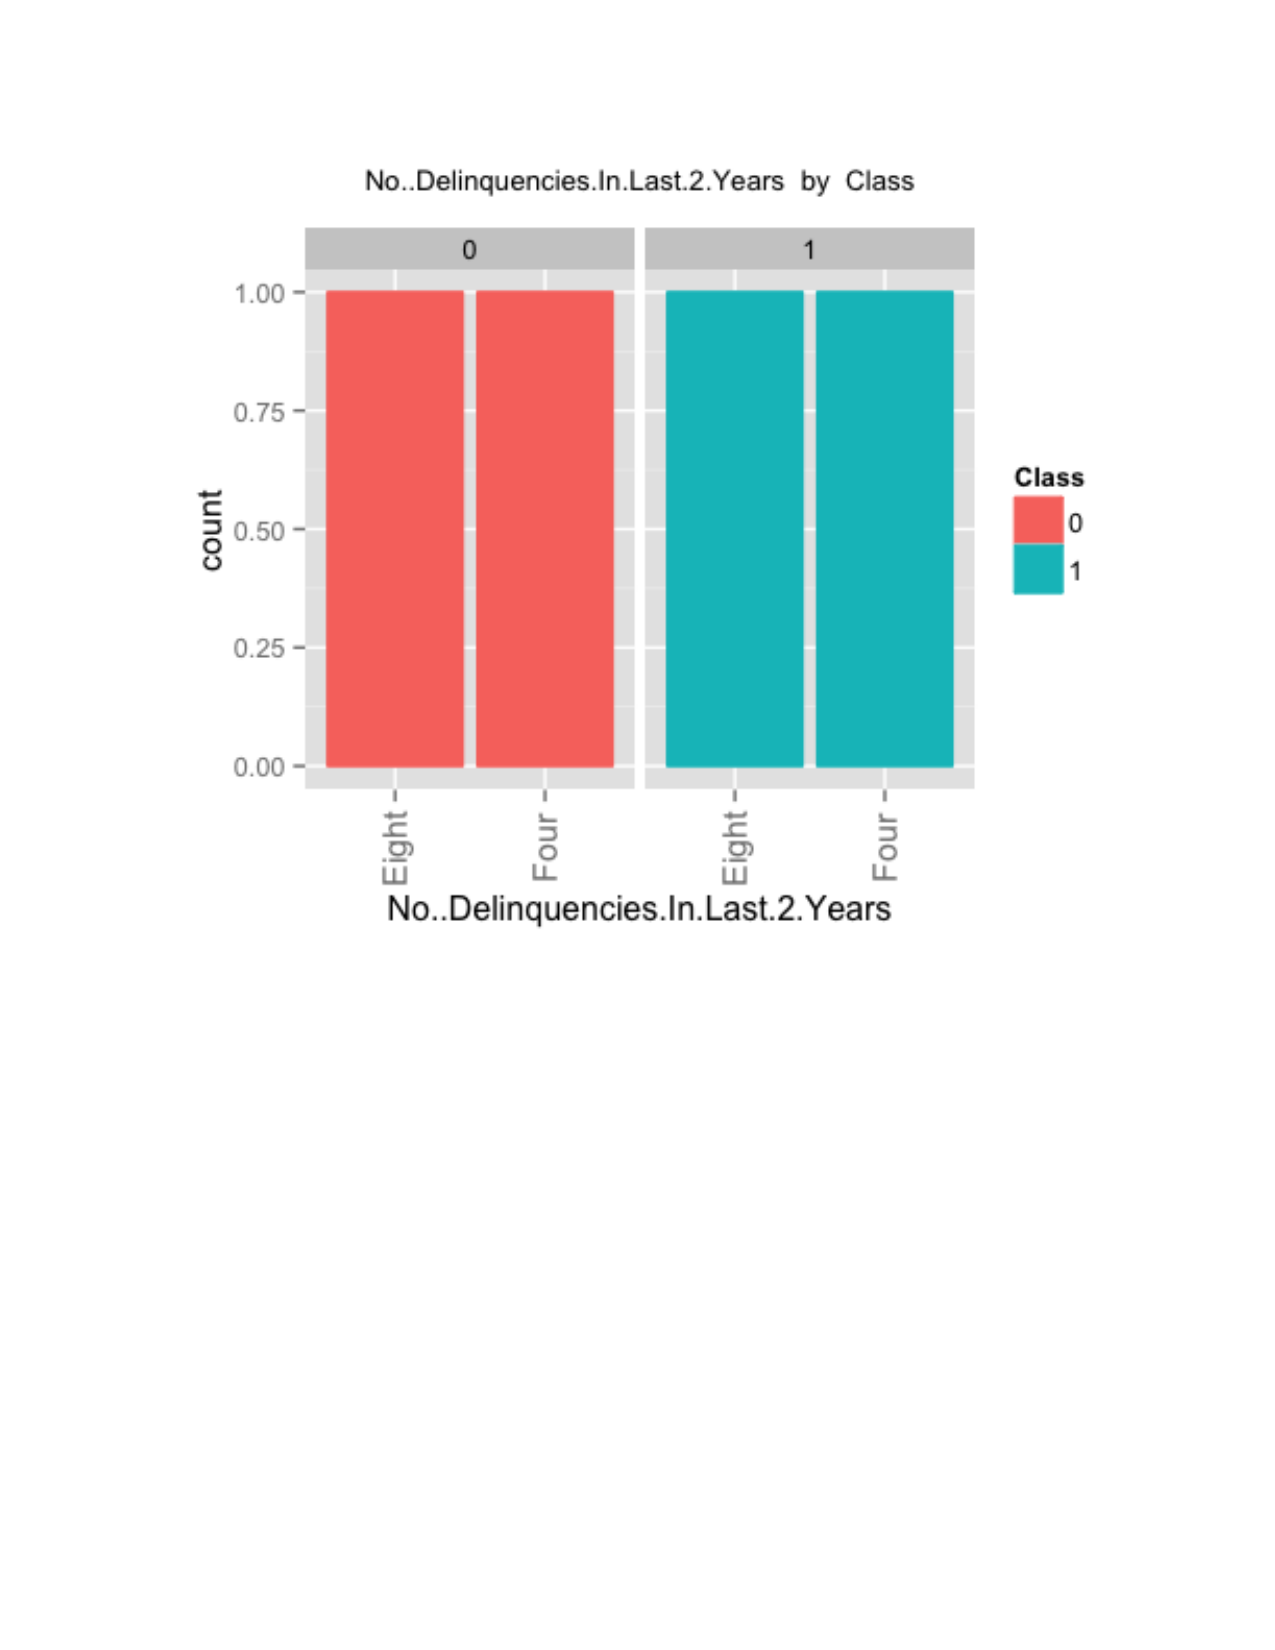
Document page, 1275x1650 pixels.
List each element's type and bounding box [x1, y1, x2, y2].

picture [168, 150, 1169, 950]
